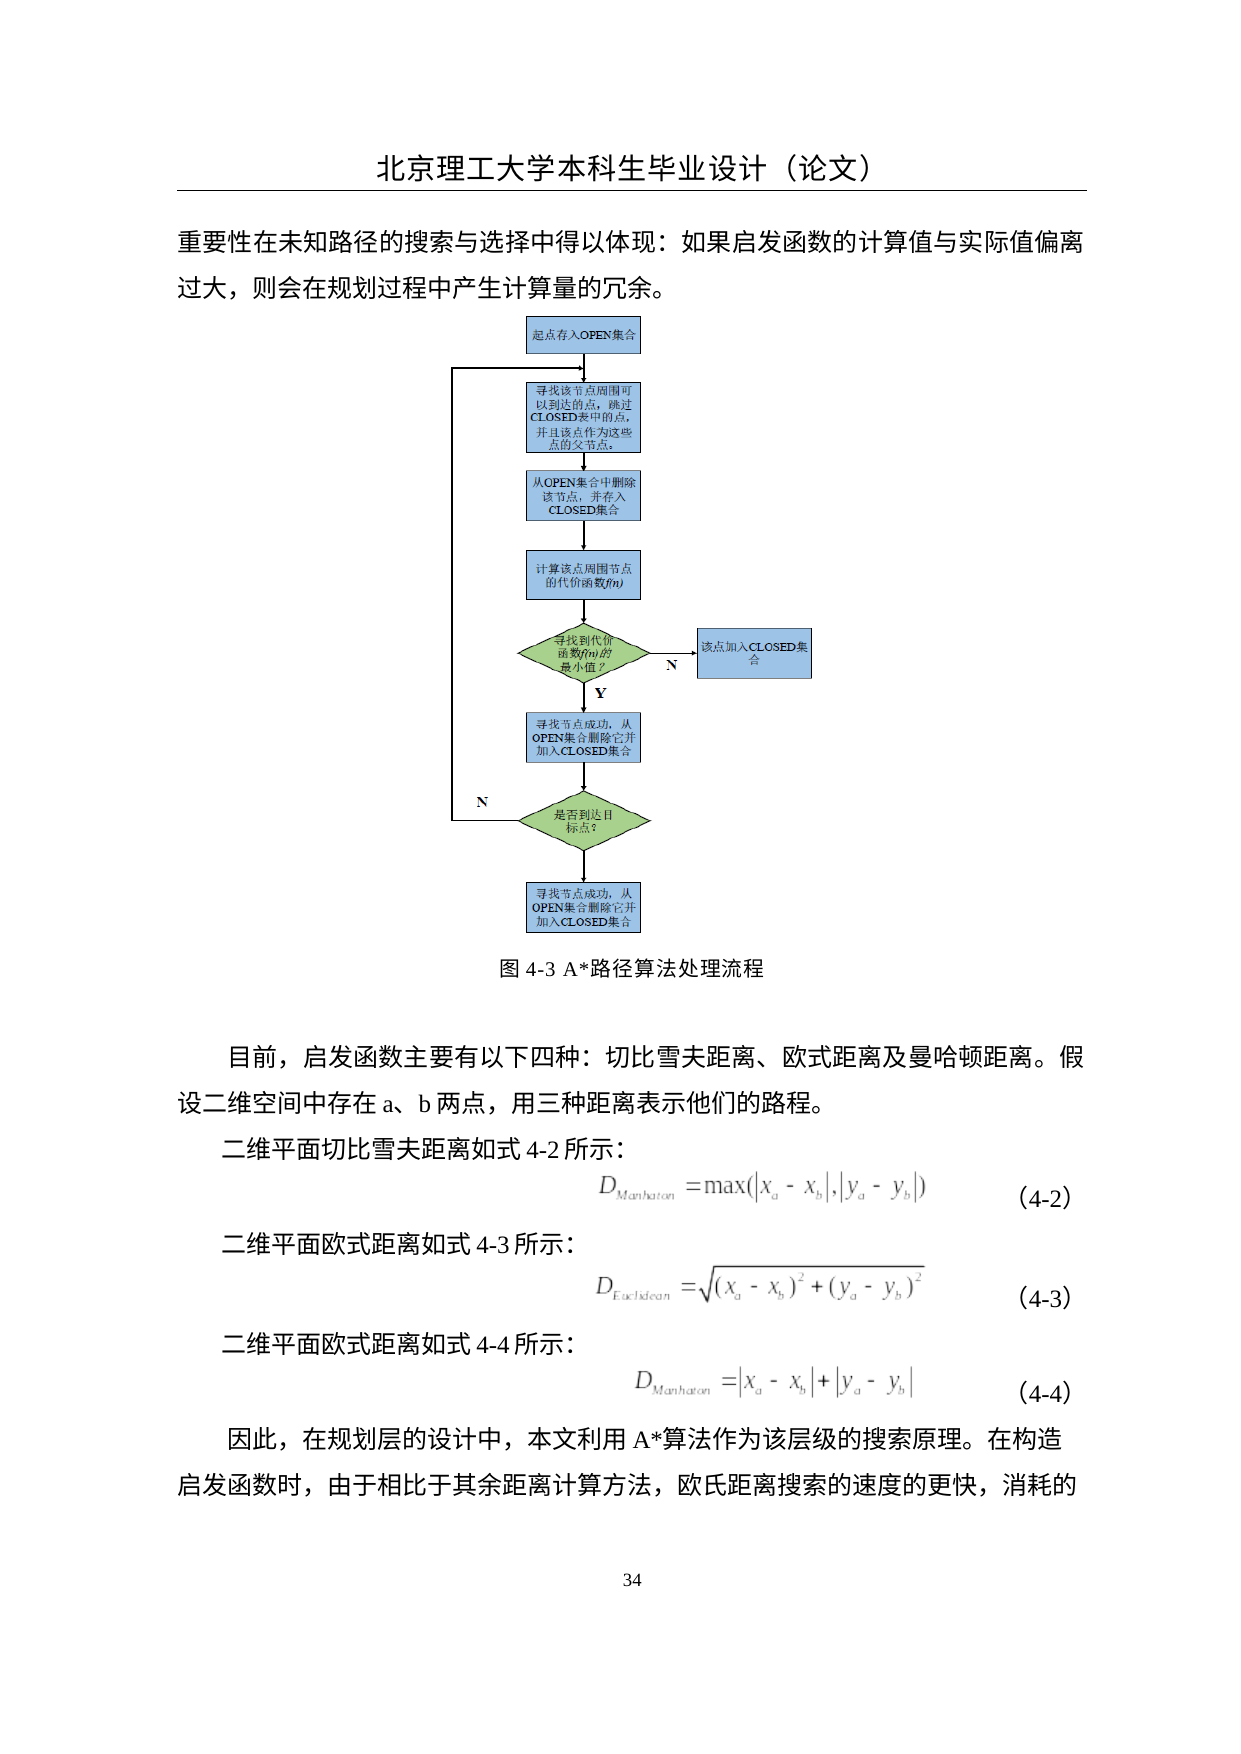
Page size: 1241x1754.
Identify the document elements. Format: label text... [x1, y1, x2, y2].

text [177, 213, 1087, 305]
picture [448, 305, 816, 937]
text 二维平面切比雪夫距离如式4-2所示： [177, 1119, 1087, 1165]
text （4-4） [177, 1361, 1087, 1410]
text （4-2） [177, 1165, 1087, 1215]
text 图4-3 A*路径算法处理流程 [177, 936, 1087, 982]
text 二维平面欧式距离如式4-4所示： [177, 1315, 1087, 1361]
text 二维平面欧式距离如式4-3所示： [177, 1215, 1087, 1261]
text 目前，启发函数主要有以下四种：切比雪夫距离、欧式距离及曼哈顿距离。假设二维空间中存在a、b两点，用三种距离表示他们的路程。 [177, 1028, 1087, 1119]
text （4-3） [177, 1261, 1087, 1315]
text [177, 1410, 1087, 1502]
